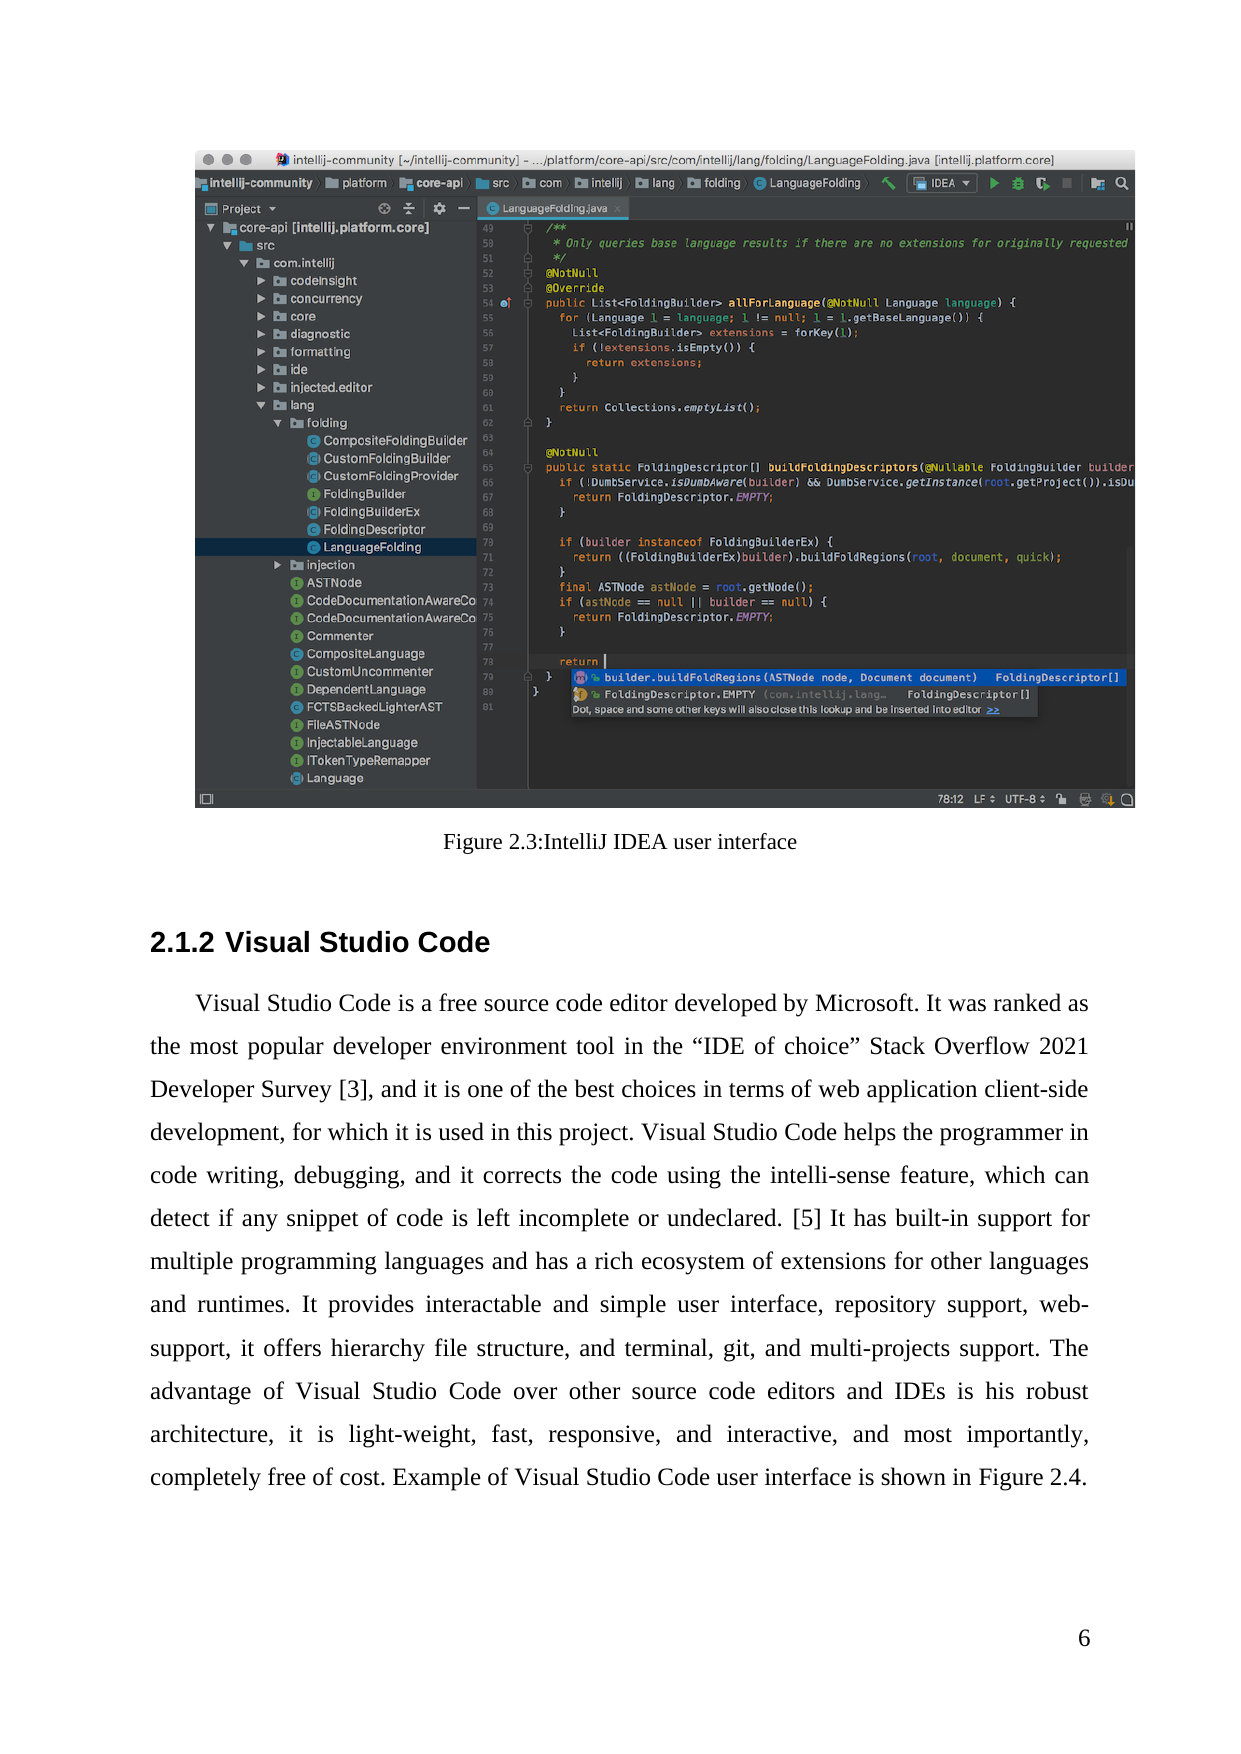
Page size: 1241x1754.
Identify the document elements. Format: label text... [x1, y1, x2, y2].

picture [195, 150, 1136, 808]
subtitle Visual Studio Code [150, 925, 1090, 958]
